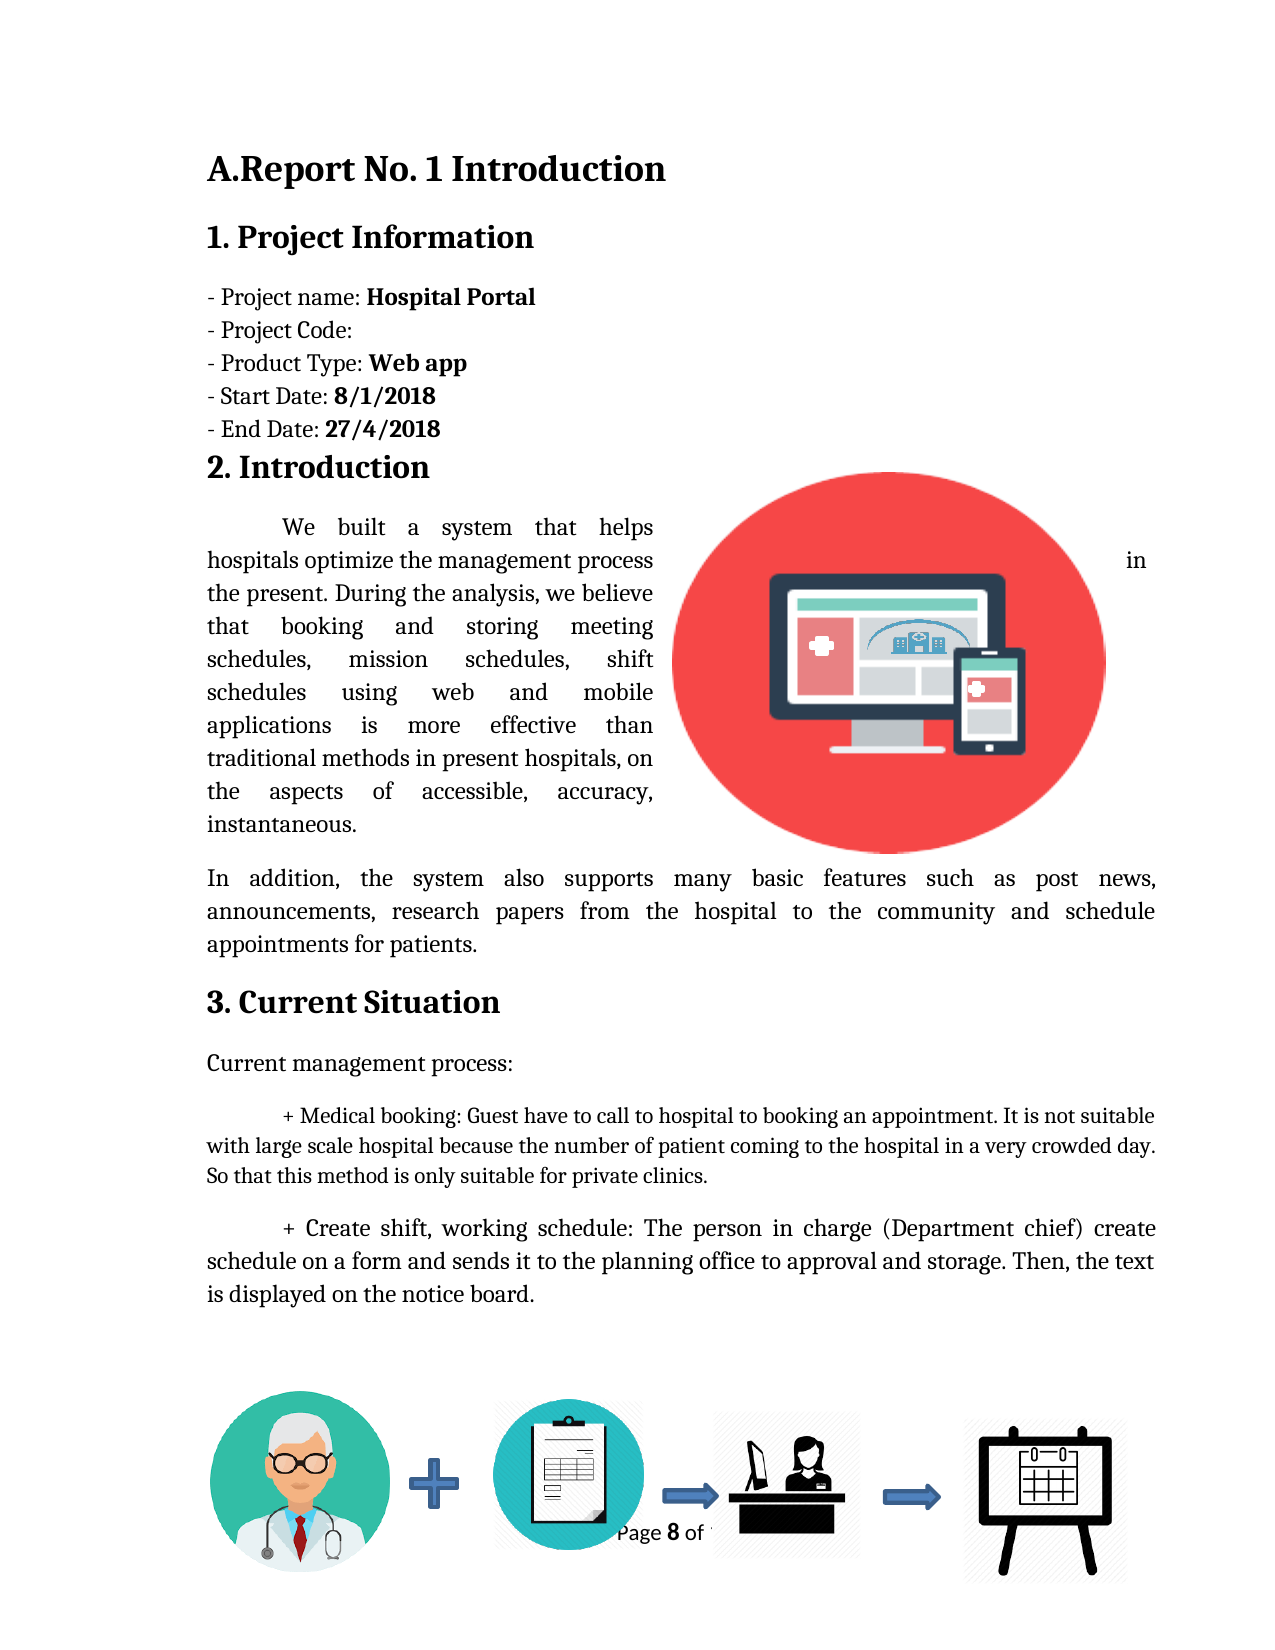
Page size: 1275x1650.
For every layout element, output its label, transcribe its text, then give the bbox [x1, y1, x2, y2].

picture [210, 1391, 390, 1572]
text In addition, the system also supports many basic features such as post news, announcements, research papers from the hospital to the community and schedule appointments for patients. [207, 864, 1157, 959]
text - Project name: Hospital Portal [207, 283, 1157, 312]
picture [672, 472, 1106, 854]
text A.Report No. 1 Introduction [207, 148, 1157, 191]
text - Start Date: 8/1/2018 [207, 382, 1157, 411]
text Current management process: [207, 1049, 1157, 1078]
picture [712, 1410, 861, 1559]
text 2. Introduction [207, 448, 1157, 486]
text We built a system that helps hospitals optimize the management process in the present. During the analysis, we believe that booking and storing meeting schedules, mission schedules, shift schedules using web and mobile applications is more effective than traditional methods in present hospitals, on the aspects of accessible, accuracy, instantaneous. [207, 513, 672, 839]
text 1. Project Information [207, 218, 1157, 256]
text + Create shift, working schedule: The person in charge (Department chief) create schedule on a form and sends it to the planning office to approval and storage. Then, the text is displayed on the notice board. [207, 1214, 1157, 1309]
picture [493, 1399, 644, 1550]
text - End Date: 27/4/2018 [207, 415, 1157, 444]
text + Medical booking: Guest have to call to hospital to booking an appointment. It is not suitable with large scale hospital because the number of patient coming to the hospital in a very crowded day. So that this method is only suitable for private clinics. [207, 1103, 1157, 1189]
text - Product Type: Web app [207, 349, 1157, 378]
text - Project Code: [207, 316, 1157, 345]
picture [962, 1417, 1128, 1584]
text 3. Current Situation [207, 984, 1157, 1022]
